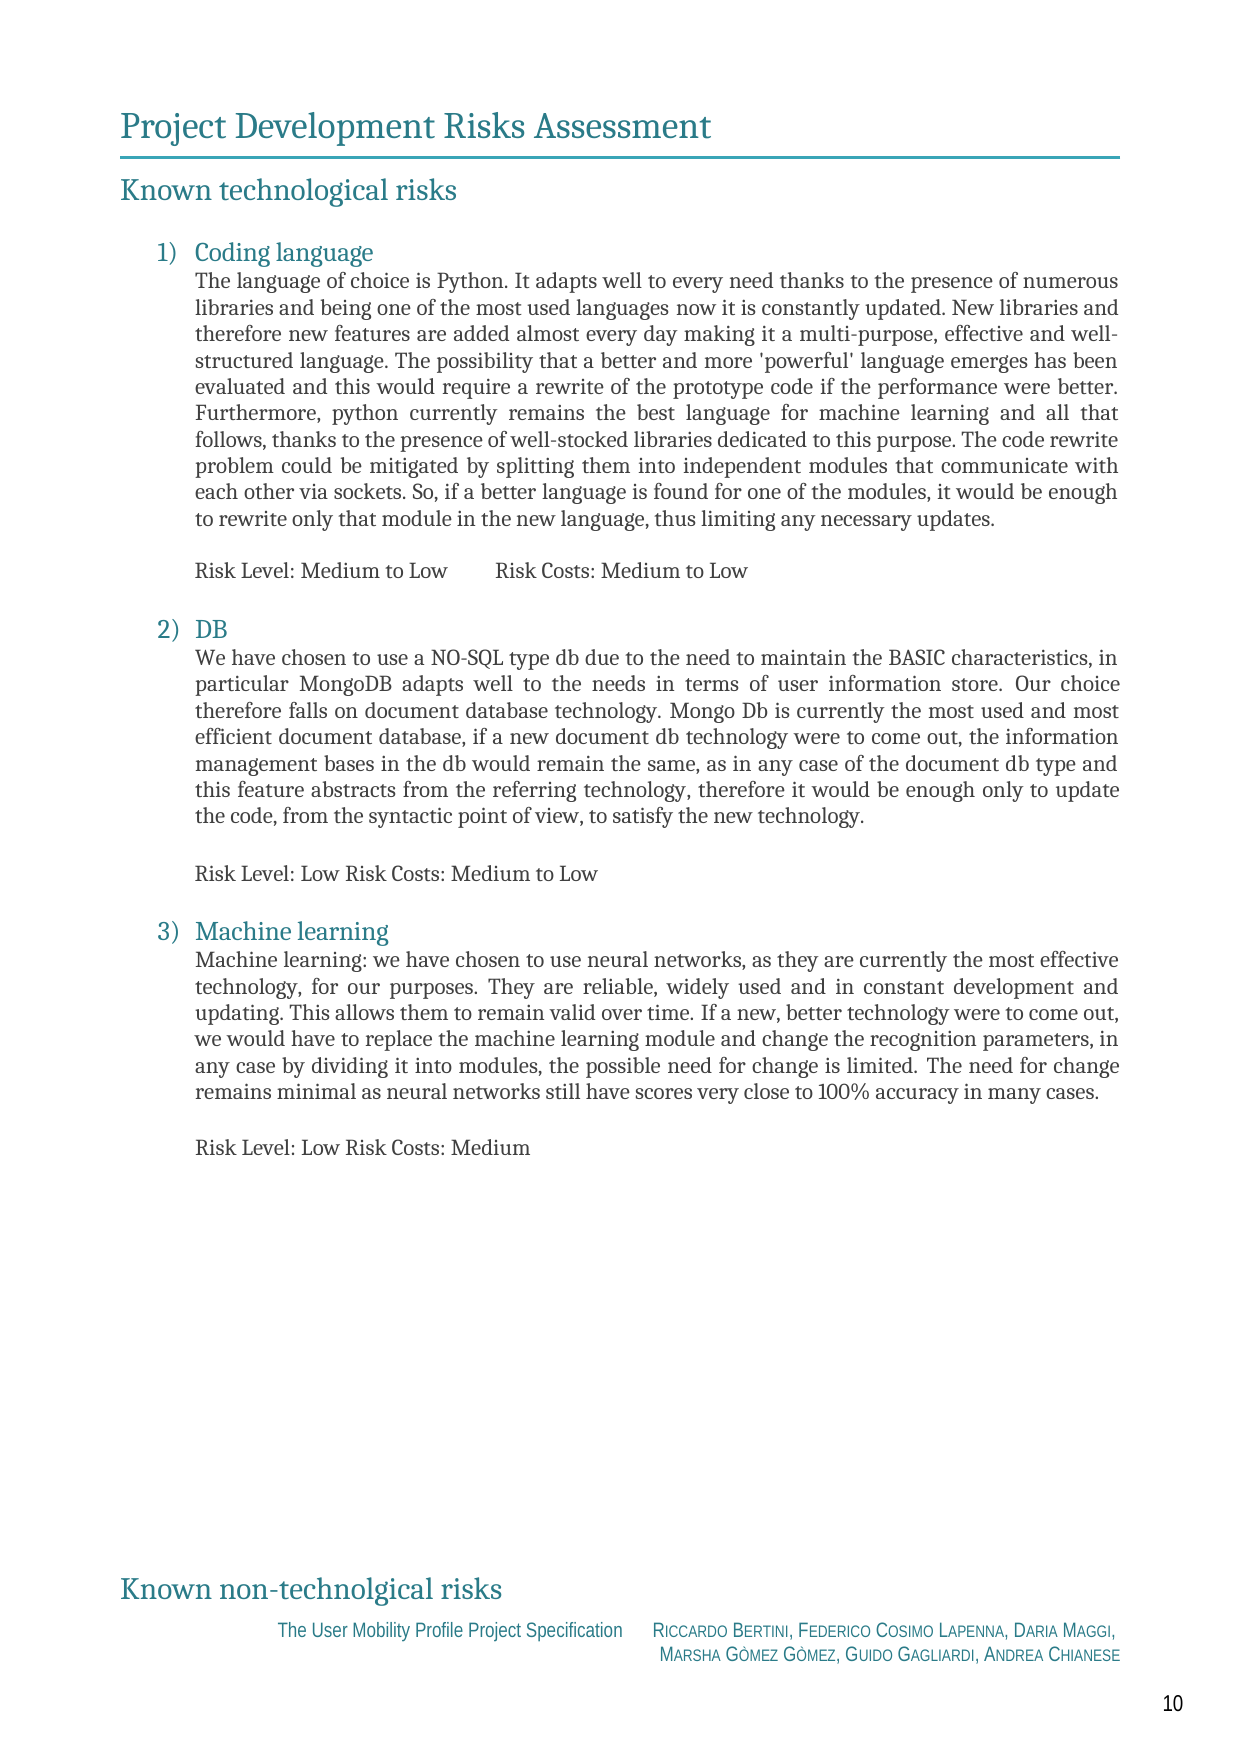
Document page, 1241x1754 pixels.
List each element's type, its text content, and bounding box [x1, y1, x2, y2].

text Known technological risks [120, 172, 1120, 208]
list Machine learning [157, 916, 1120, 947]
list Risk Level: Low Risk Costs: Medium to Low [194, 861, 1120, 887]
list Risk Level: Medium to Low Risk Costs: Medium to Low [194, 558, 1120, 584]
list The language of choice is Python. It adapts well to every need thanks to the presence of numerous libraries and being one of the most used languages ​​now it is constantly updated. New libraries and therefore new features are added almost every day making it a multi-purpose, effective and well-structured language. The possibility that a better and more 'powerful' language emerges has been evaluated and this would require a rewrite of the prototype code if the performance were better. Furthermore, python currently remains the best language for machine learning and all that follows, thanks to the presence of well-stocked libraries dedicated to this purpose. The code rewrite problem could be mitigated by splitting them into independent modules that communicate with each other via sockets. So, if a better language is found for one of the modules, it would be enough to rewrite only that module in the new language, thus limiting any necessary updates. [195, 268, 1120, 532]
list Machine learning: we have chosen to use neural networks, as they are currently the most effective technology, for our purposes. They are reliable, widely used and in constant development and updating. This allows them to remain valid over time. If a new, better technology were to come out, we would have to replace the machine learning module and change the recognition parameters, in any case by dividing it into modules, the possible need for change is limited. The need for change remains minimal as neural networks still have scores very close to 100% accuracy in many cases. [195, 947, 1120, 1105]
text Risk Level: Low Risk Costs: Medium [157, 1134, 1120, 1161]
list We have chosen to use a NO-SQL type db due to the need to maintain the BASIC characteristics, in particular MongoDB adapts well to the needs in terms of user information store. Our choice therefore falls on document database technology. Mongo Db is currently the most used and most efficient document database, if a new document db technology were to come out, the information management bases in the db would remain the same, as in any case of the document db type and this feature abstracts from the referring technology, therefore it would be enough only to update the code, from the syntactic point of view, to satisfy the new technology. [195, 645, 1120, 829]
list DB [157, 614, 1120, 645]
text Known non-technolgical risks [120, 1571, 1120, 1607]
list Coding language [157, 237, 1120, 268]
text Project Development Risks Assessment [120, 105, 1120, 156]
